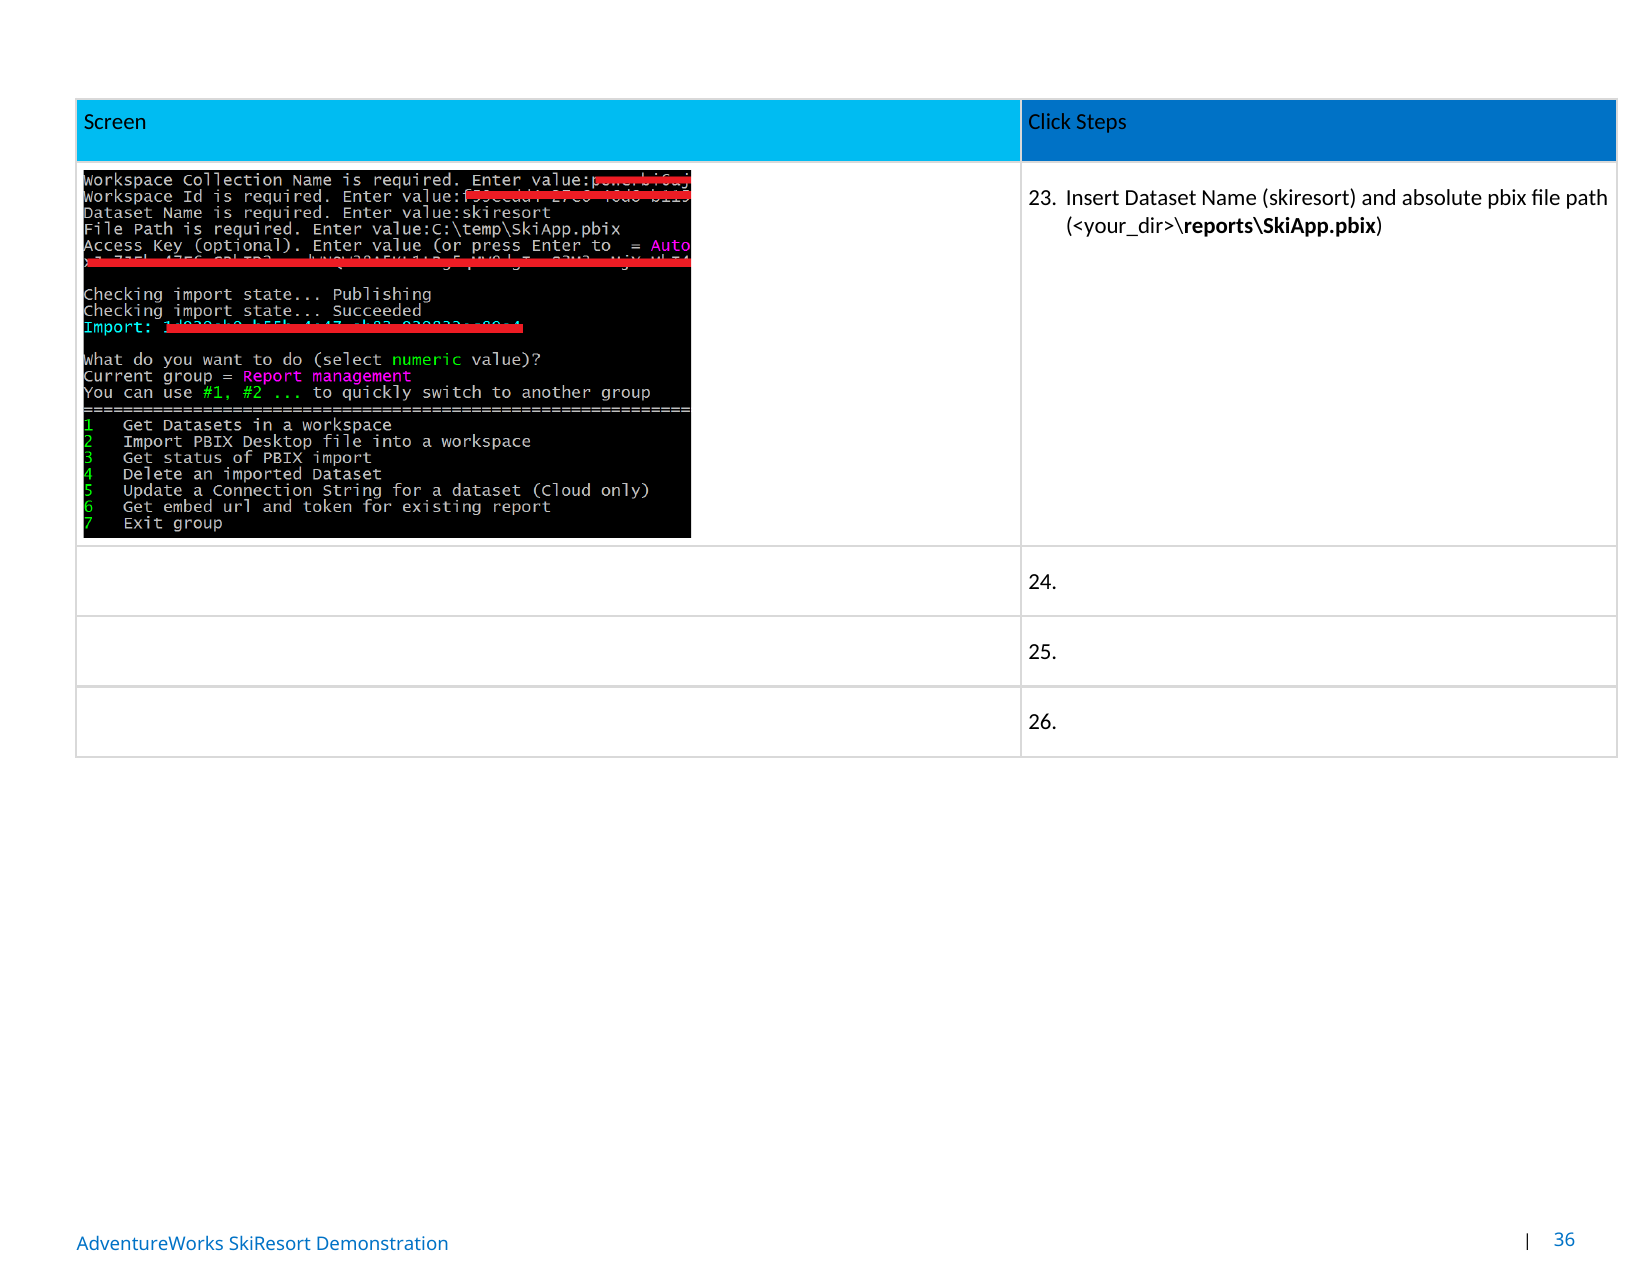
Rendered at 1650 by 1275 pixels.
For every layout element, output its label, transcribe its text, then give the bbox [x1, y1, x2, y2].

table_cell [1022, 547, 1616, 615]
table_cell [1022, 688, 1616, 756]
table_header Click Steps [1022, 100, 1616, 161]
picture [83, 170, 692, 538]
table_cell Insert Dataset Name (skiresort) and absolute pbix file path (<your_dir>\reports\SkiApp.pbix) [1022, 163, 1616, 545]
table_header Screen [77, 100, 1020, 161]
table_cell [77, 688, 1020, 756]
table_cell [77, 163, 1020, 545]
table_cell [1022, 617, 1616, 685]
table_cell [77, 617, 1020, 685]
table_cell [77, 547, 1020, 615]
